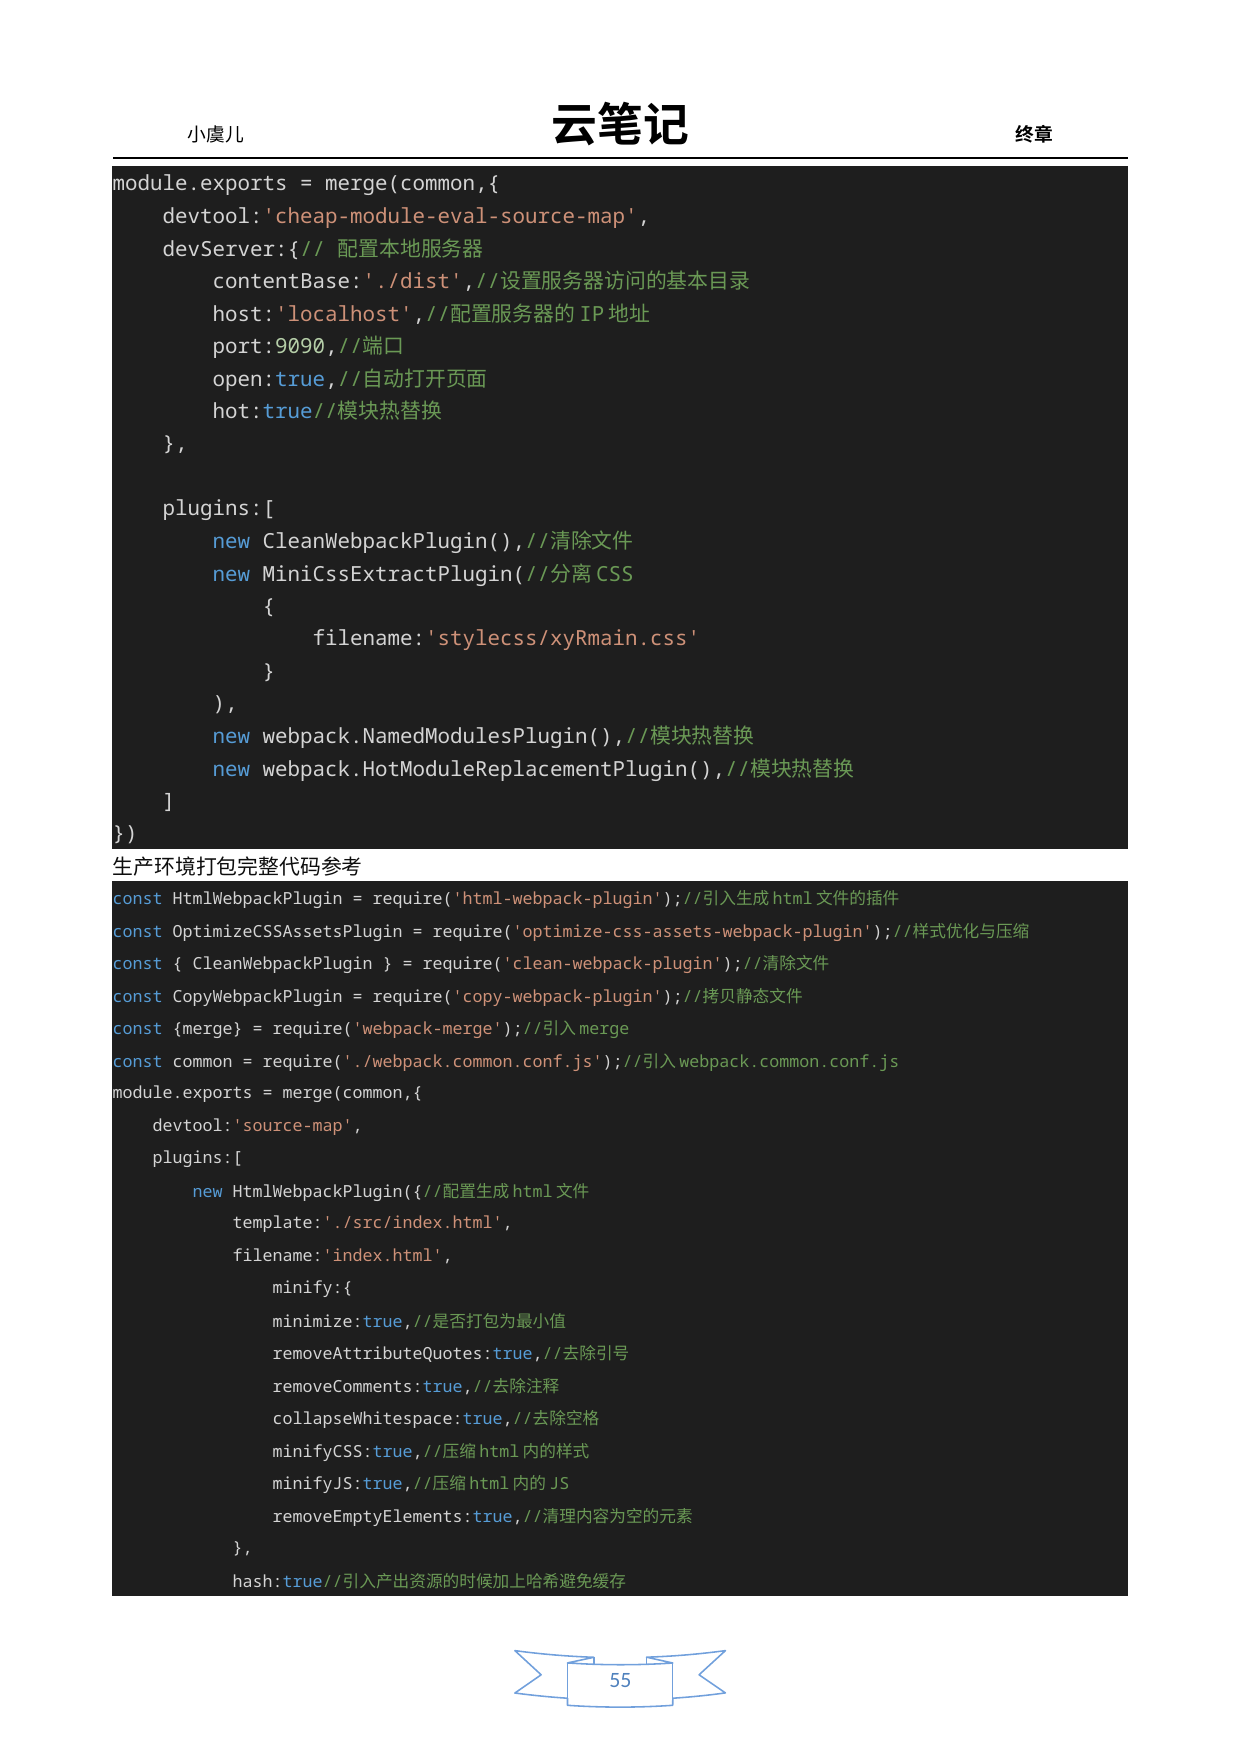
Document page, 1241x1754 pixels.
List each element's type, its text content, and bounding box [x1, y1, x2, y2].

text minimize:true,//是否打包为最小值 [112, 1304, 1128, 1336]
text filename:'index.html', [112, 1239, 1128, 1271]
text } [112, 654, 1128, 686]
text template:'./src/index.html', [112, 1206, 1128, 1239]
text const CopyWebpackPlugin = require('copy-webpack-plugin');//拷贝静态文件 [112, 979, 1128, 1011]
text devServer:{// 配置本地服务器 [112, 231, 1128, 264]
text const { CleanWebpackPlugin } = require('clean-webpack-plugin');//清除文件 [112, 946, 1128, 979]
text const HtmlWebpackPlugin = require('html-webpack-plugin');//引入生成html文件的插件 [112, 881, 1128, 914]
text new webpack.NamedModulesPlugin(),//模块热替换 [112, 719, 1128, 751]
text minifyJS:true,//压缩html内的JS [112, 1466, 1128, 1499]
text }) [112, 816, 1128, 849]
text module.exports = merge(common,{ [112, 1076, 1128, 1109]
text minifyCSS:true,//压缩html内的样式 [112, 1434, 1128, 1466]
text minify:{ [112, 1271, 1128, 1304]
text open:true,//自动打开页面 [112, 361, 1128, 394]
text ), [112, 686, 1128, 719]
text hot:true//模块热替换 [112, 394, 1128, 426]
text new HtmlWebpackPlugin({//配置生成html文件 [112, 1174, 1128, 1206]
text const OptimizeCSSAssetsPlugin = require('optimize-css-assets-webpack-plugin');//样式优化与压缩 [112, 914, 1128, 946]
text new MiniCssExtractPlugin(//分离CSS [112, 556, 1128, 589]
text devtool:'source-map', [112, 1109, 1128, 1141]
text new CleanWebpackPlugin(),//清除文件 [112, 524, 1128, 556]
text const {merge} = require('webpack-merge');//引入merge [112, 1011, 1128, 1044]
text hash:true//引入产出资源的时候加上哈希避免缓存 [112, 1564, 1128, 1596]
text removeComments:true,//去除注释 [112, 1369, 1128, 1401]
text { [112, 589, 1128, 621]
text }, [112, 426, 1128, 459]
text }, [112, 1531, 1128, 1564]
text plugins:[ [112, 1141, 1128, 1174]
text port:9090,//端口 [112, 329, 1128, 361]
text removeEmptyElements:true,//清理内容为空的元素 [112, 1499, 1128, 1531]
text ] [112, 784, 1128, 816]
text new webpack.HotModuleReplacementPlugin(),//模块热替换 [112, 751, 1128, 784]
text devtool:'cheap-module-eval-source-map', [112, 199, 1128, 231]
text removeAttributeQuotes:true,//去除引号 [112, 1336, 1128, 1369]
text const common = require('./webpack.common.conf.js');//引入webpack.common.conf.js [112, 1044, 1128, 1076]
text plugins:[ [112, 491, 1128, 524]
text host:'localhost',//配置服务器的IP地址 [112, 296, 1128, 329]
text 生产环境打包完整代码参考 [112, 849, 1128, 881]
text collapseWhitespace:true,//去除空格 [112, 1401, 1128, 1434]
text module.exports = merge(common,{ [112, 166, 1128, 199]
text filename:'stylecss/xyRmain.css' [112, 621, 1128, 654]
text contentBase:'./dist',//设置服务器访问的基本目录 [112, 264, 1128, 296]
